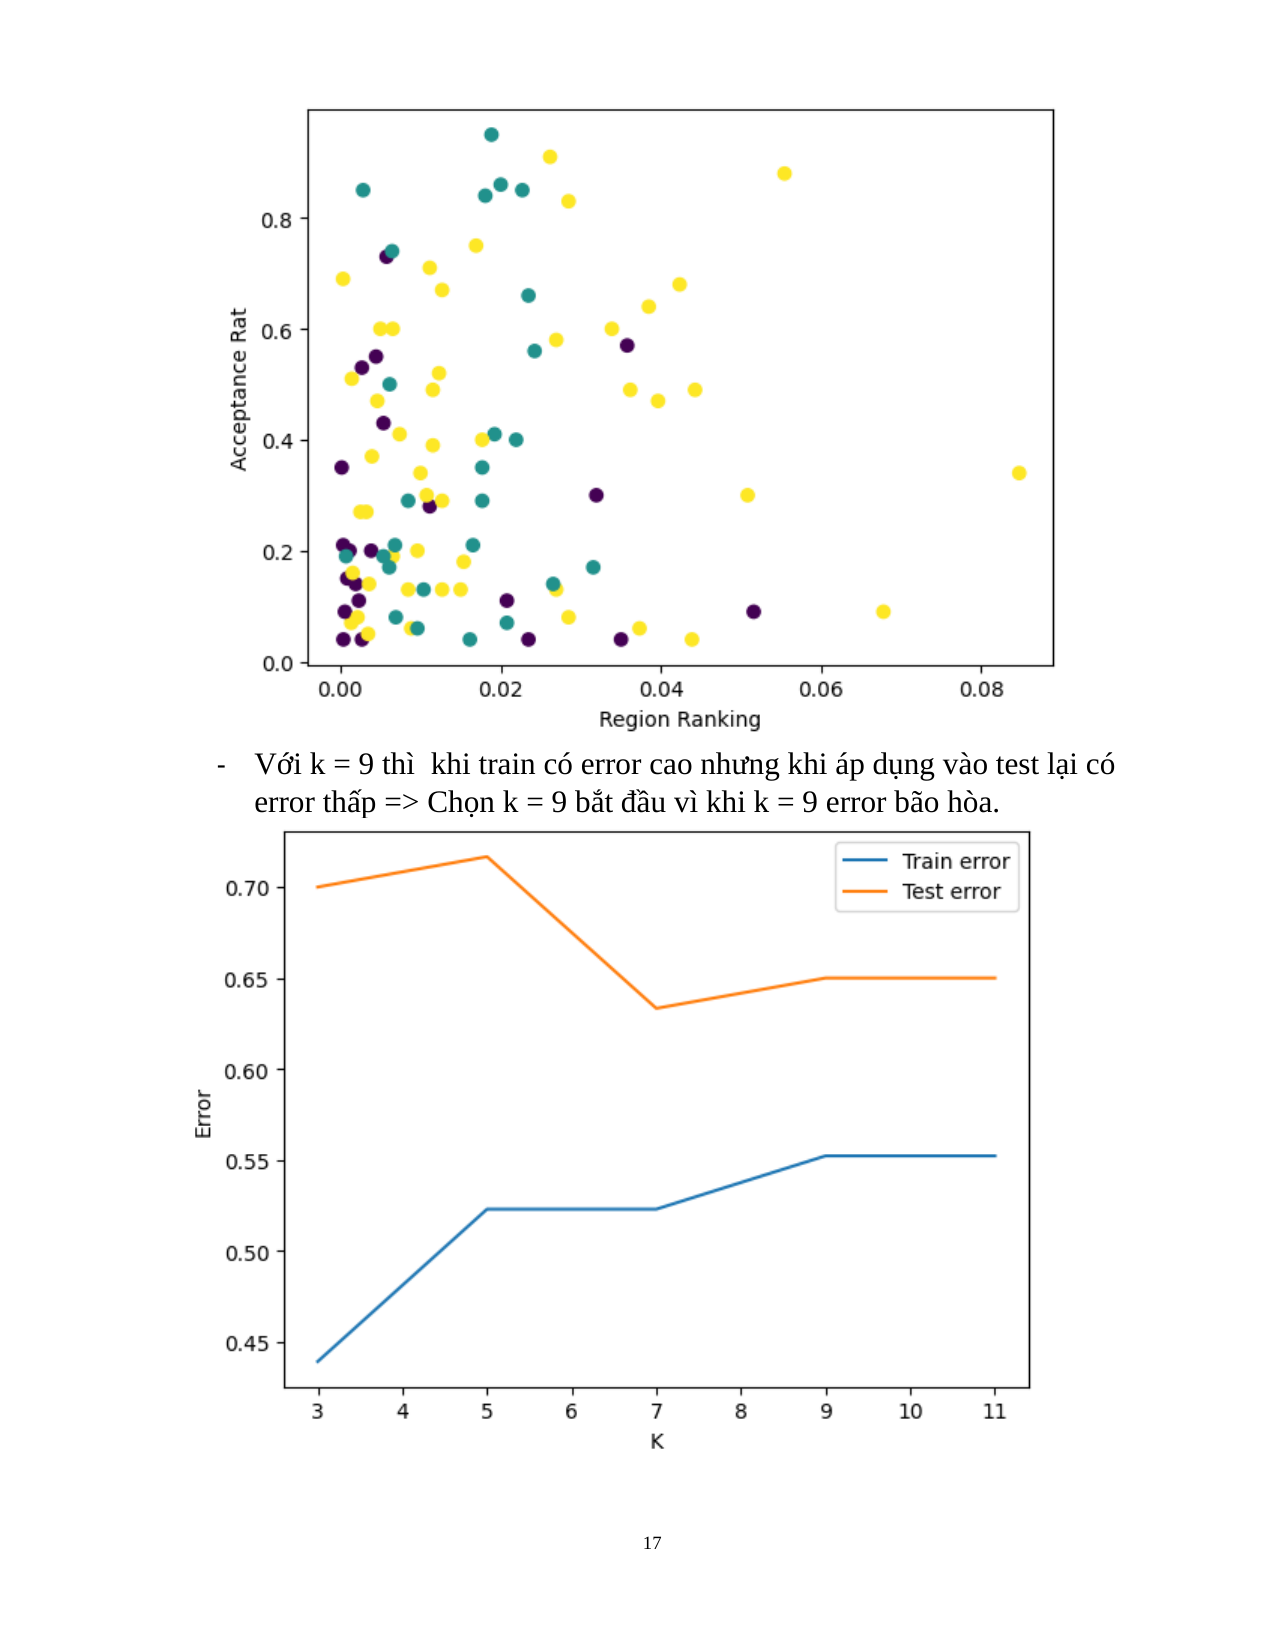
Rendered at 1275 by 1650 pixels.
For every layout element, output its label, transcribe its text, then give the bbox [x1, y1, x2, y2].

picture [179, 818, 1044, 1467]
list Với k = 9 thì khi train có error cao nhưng khi áp dụng vào test lại có error thấp => Chọn k = 9 bắt đầu vì khi k = 9 error bão hòa. [217, 744, 1125, 819]
picture [216, 96, 1068, 745]
